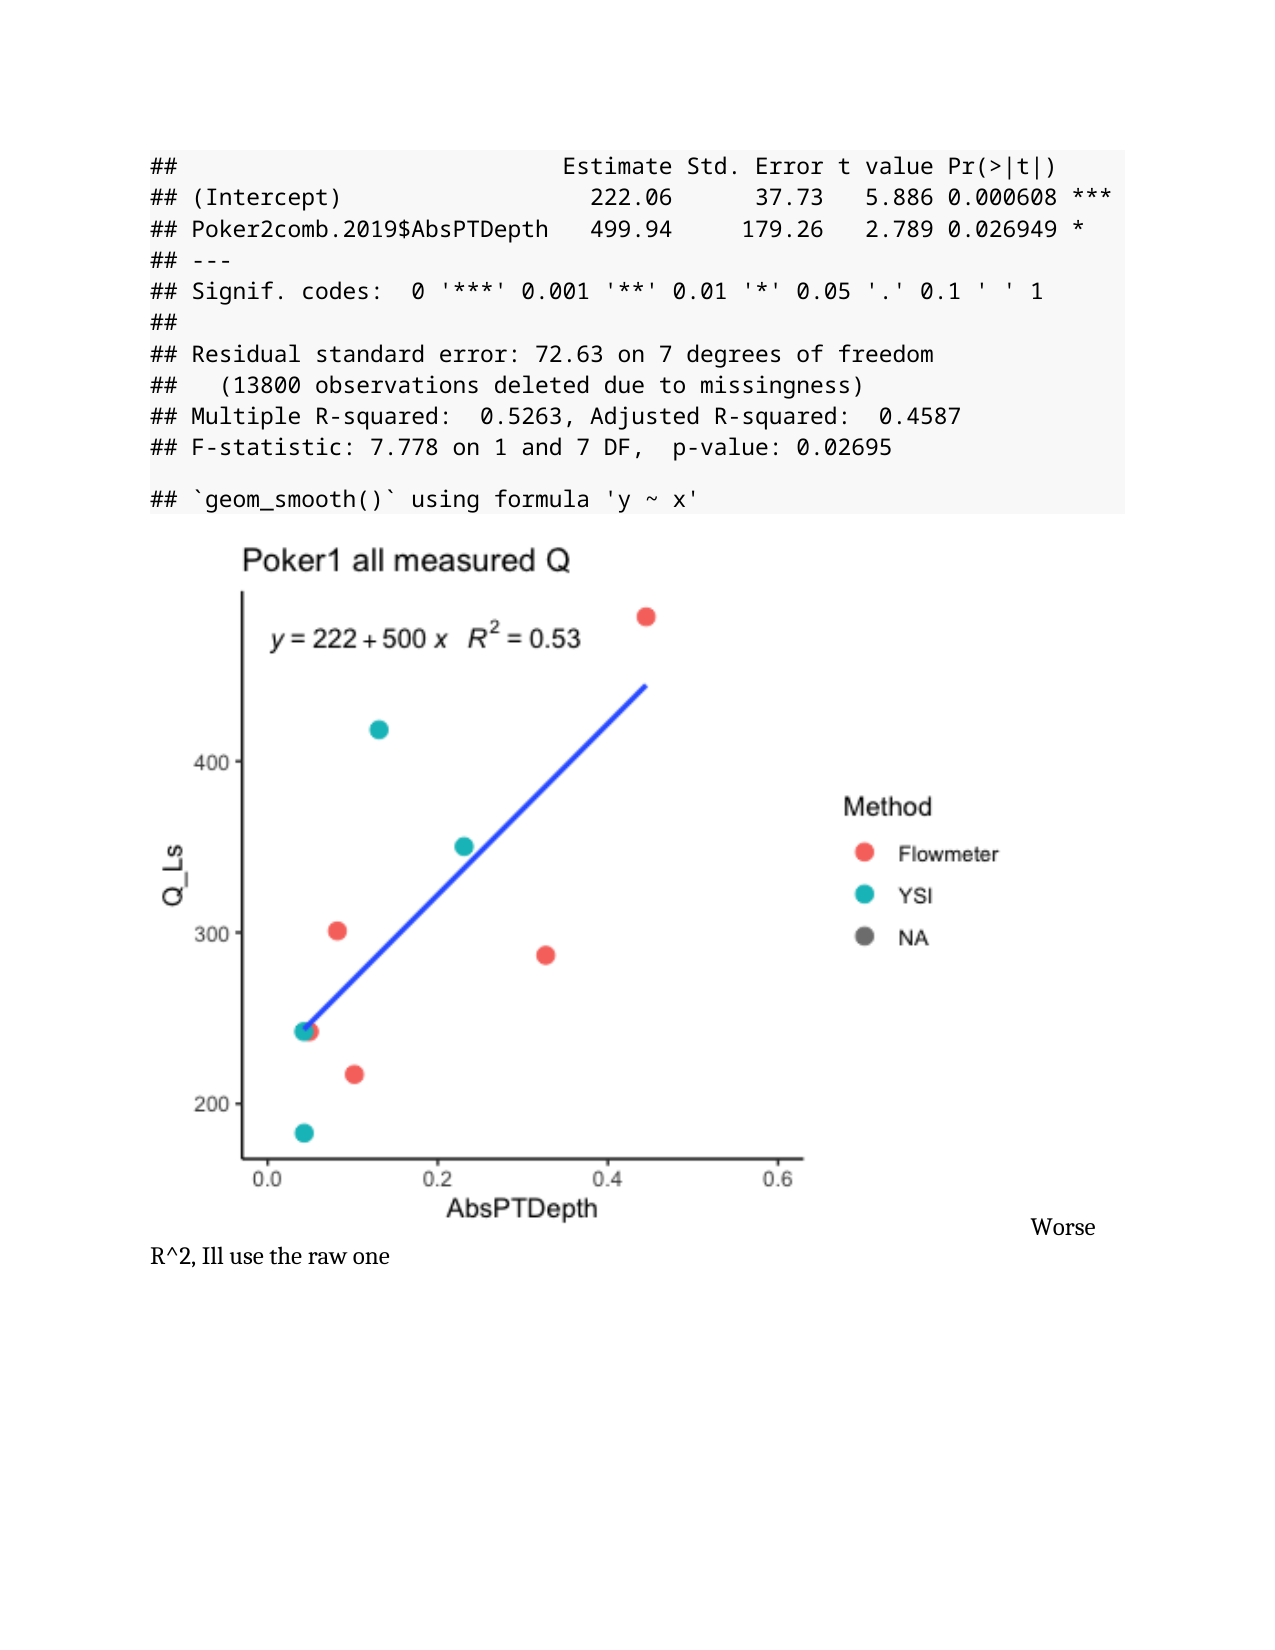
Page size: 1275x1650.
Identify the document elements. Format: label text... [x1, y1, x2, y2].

text ## `geom_smooth()` using formula 'y ~ x' [150, 483, 1125, 514]
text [150, 150, 1125, 462]
picture [150, 535, 1025, 1236]
